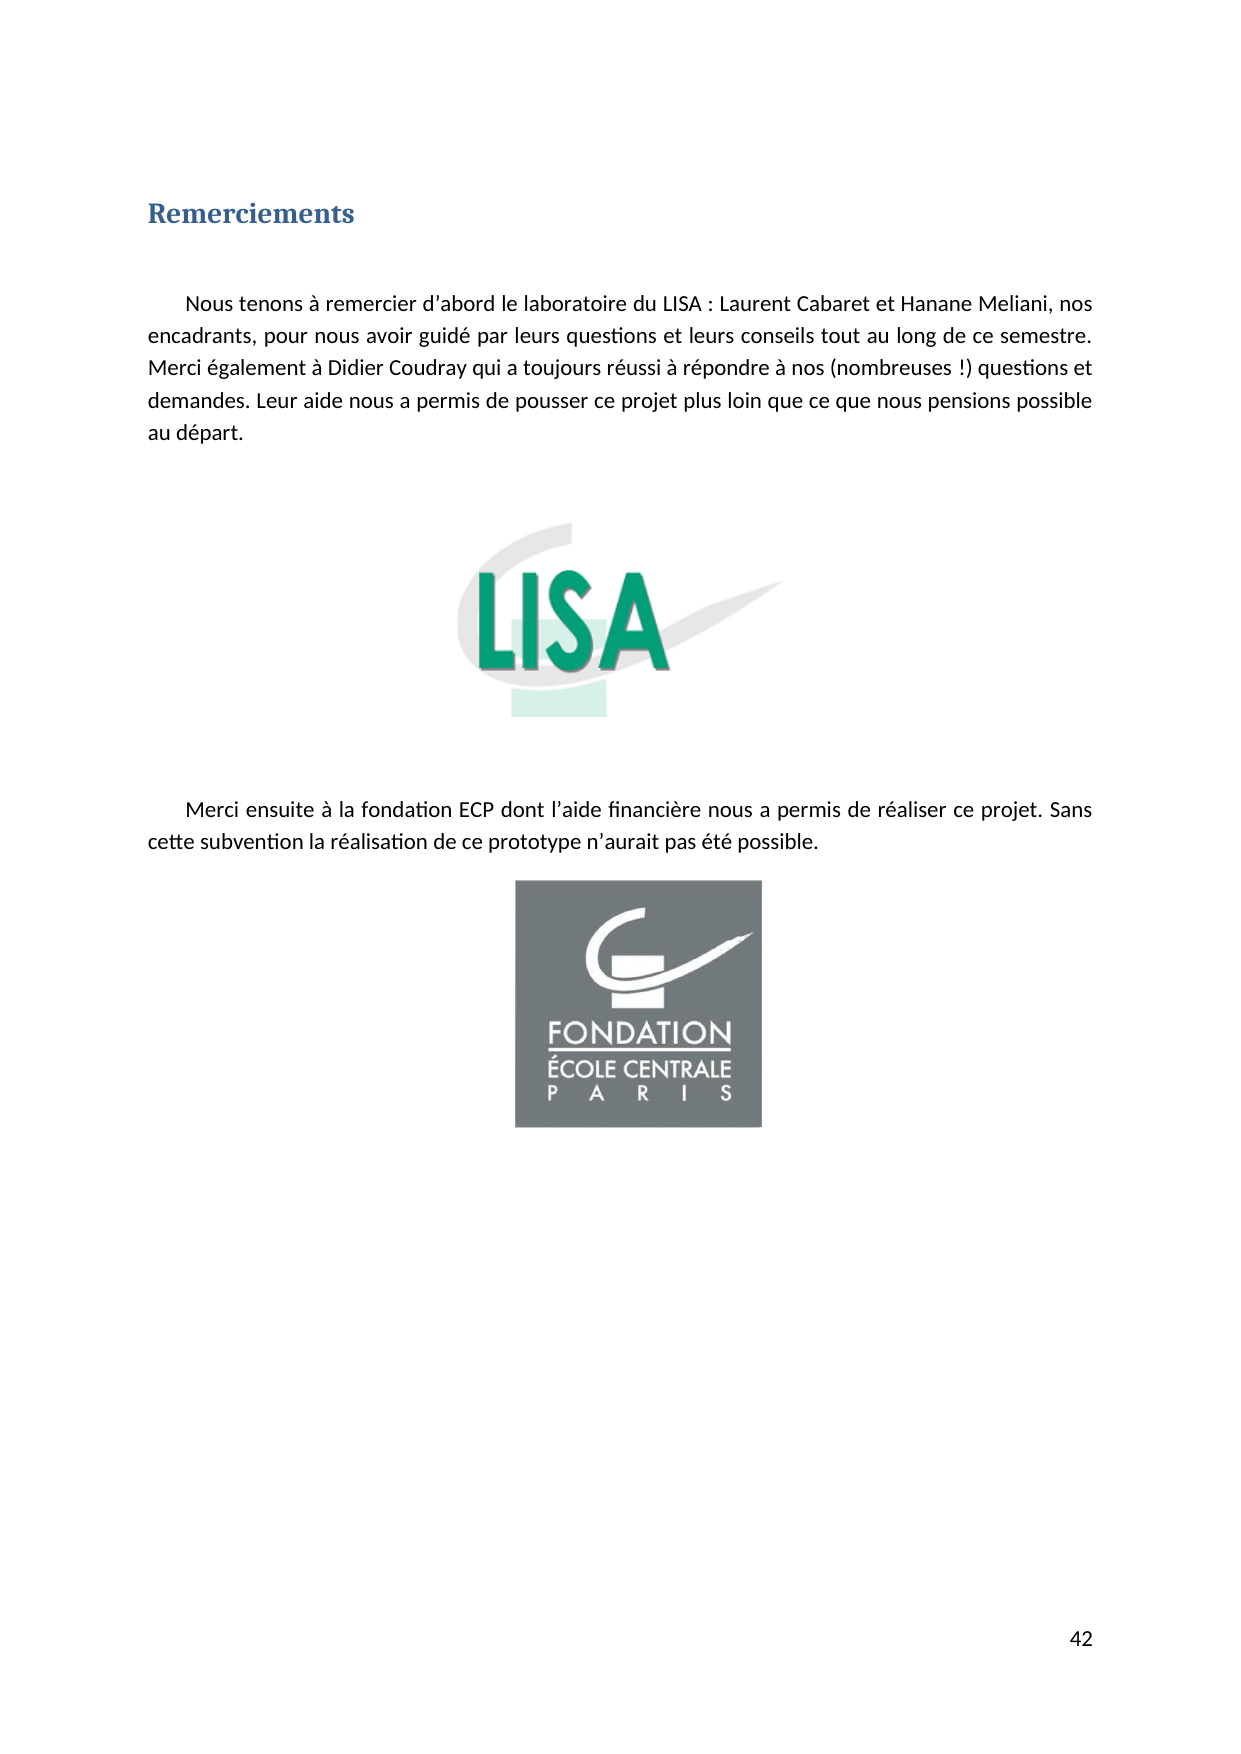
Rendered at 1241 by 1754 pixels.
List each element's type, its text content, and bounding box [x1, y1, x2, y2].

subtitle Remerciements [148, 198, 1093, 231]
text Nous tenons à remercier d’abord le laboratoire du LISA : Laurent Cabaret et Hanane Meliani, nos encadrants, pour nous avoir guidé par leurs questions et leurs conseils tout au long de ce semestre. Merci également à Didier Coudray qui a toujours réussi à répondre à nos (nombreuses !) questions et demandes. Leur aide nous a permis de pousser ce projet plus loin que ce que nous pensions possible au départ. [148, 289, 1093, 446]
picture [457, 523, 784, 717]
text Merci ensuite à la fondation ECP dont l’aide financière nous a permis de réaliser ce projet. Sans cette subvention la réalisation de ce prototype n’aurait pas été possible. [148, 795, 1093, 855]
picture [514, 880, 763, 1128]
